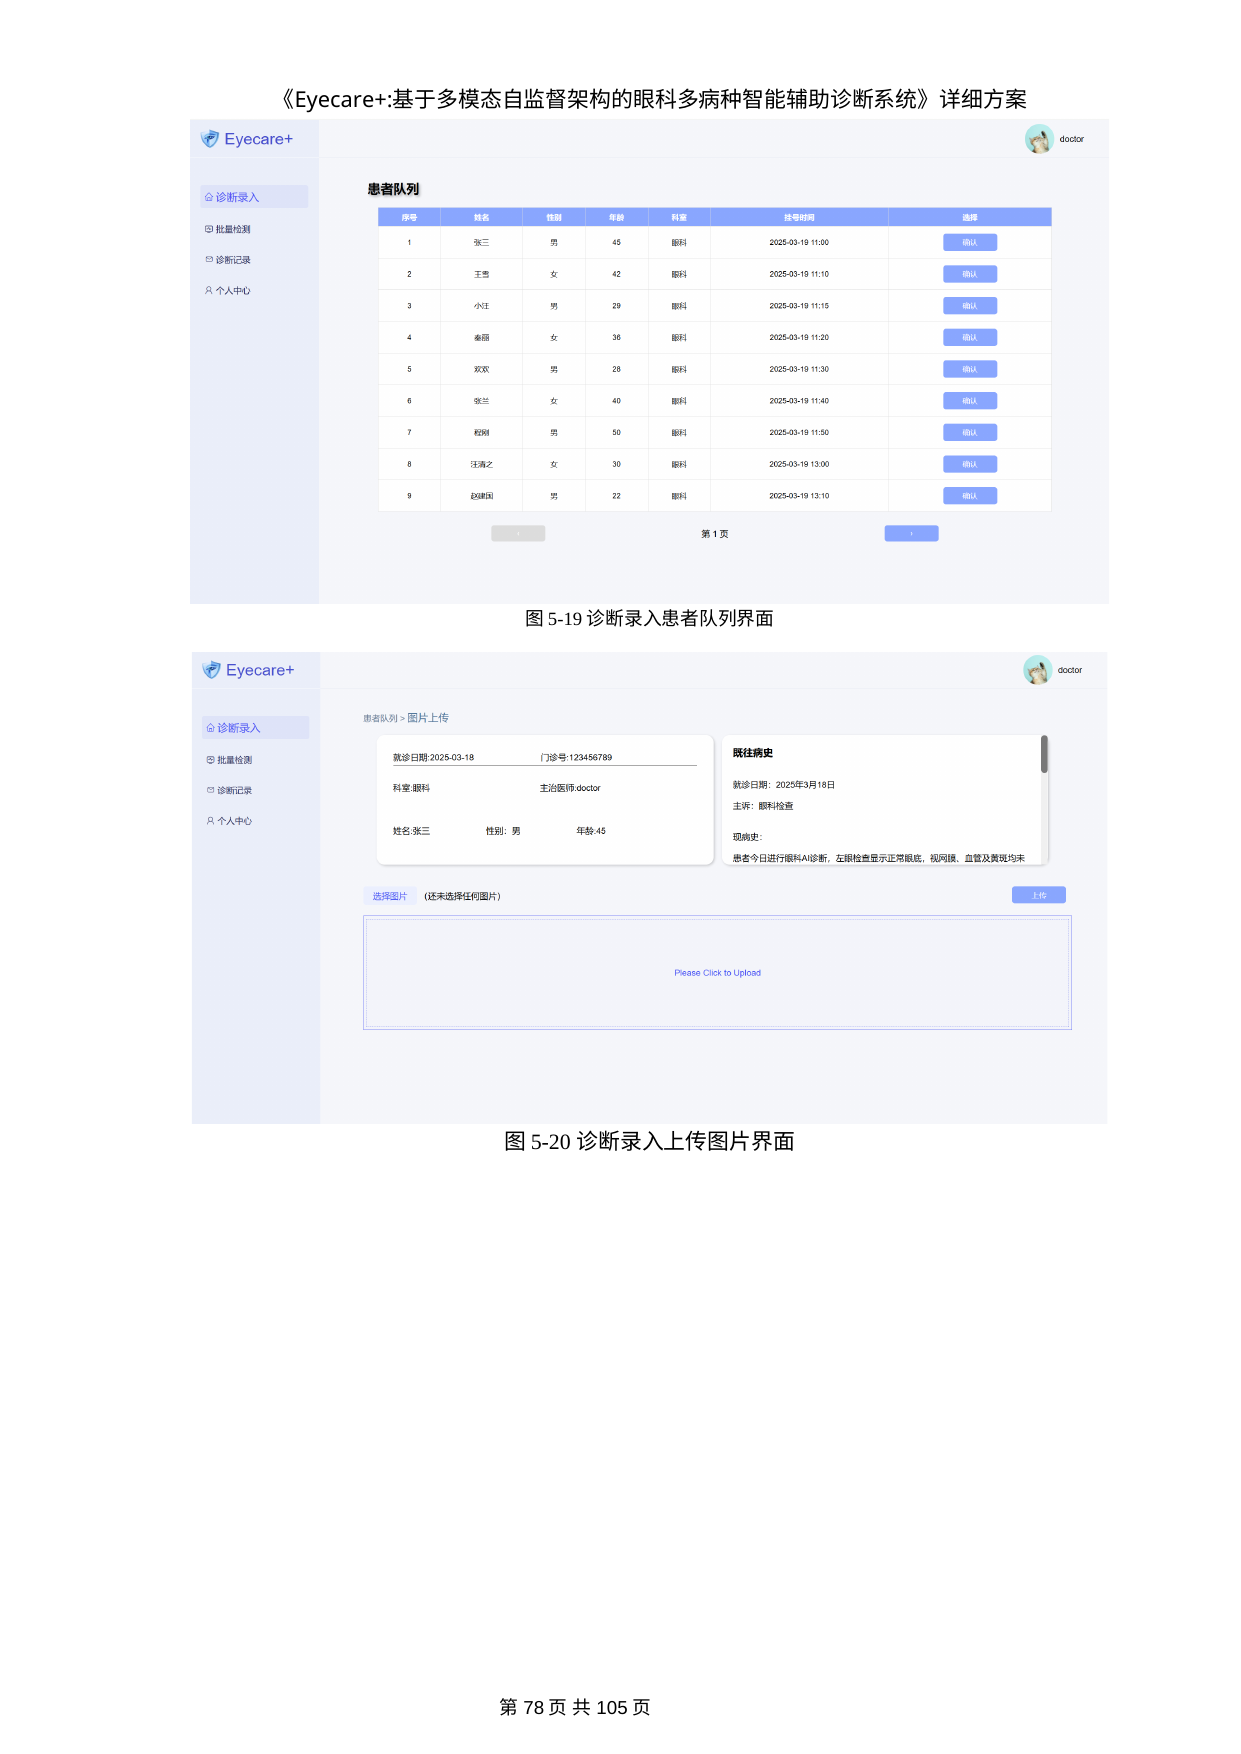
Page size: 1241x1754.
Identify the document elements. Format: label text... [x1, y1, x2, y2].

picture [190, 118, 1110, 604]
picture [191, 652, 1108, 1124]
text 图5-20 诊断录入上传图片界面 [177, 1124, 1122, 1156]
text 图5-19 诊断录入患者队列界面 [177, 604, 1122, 631]
